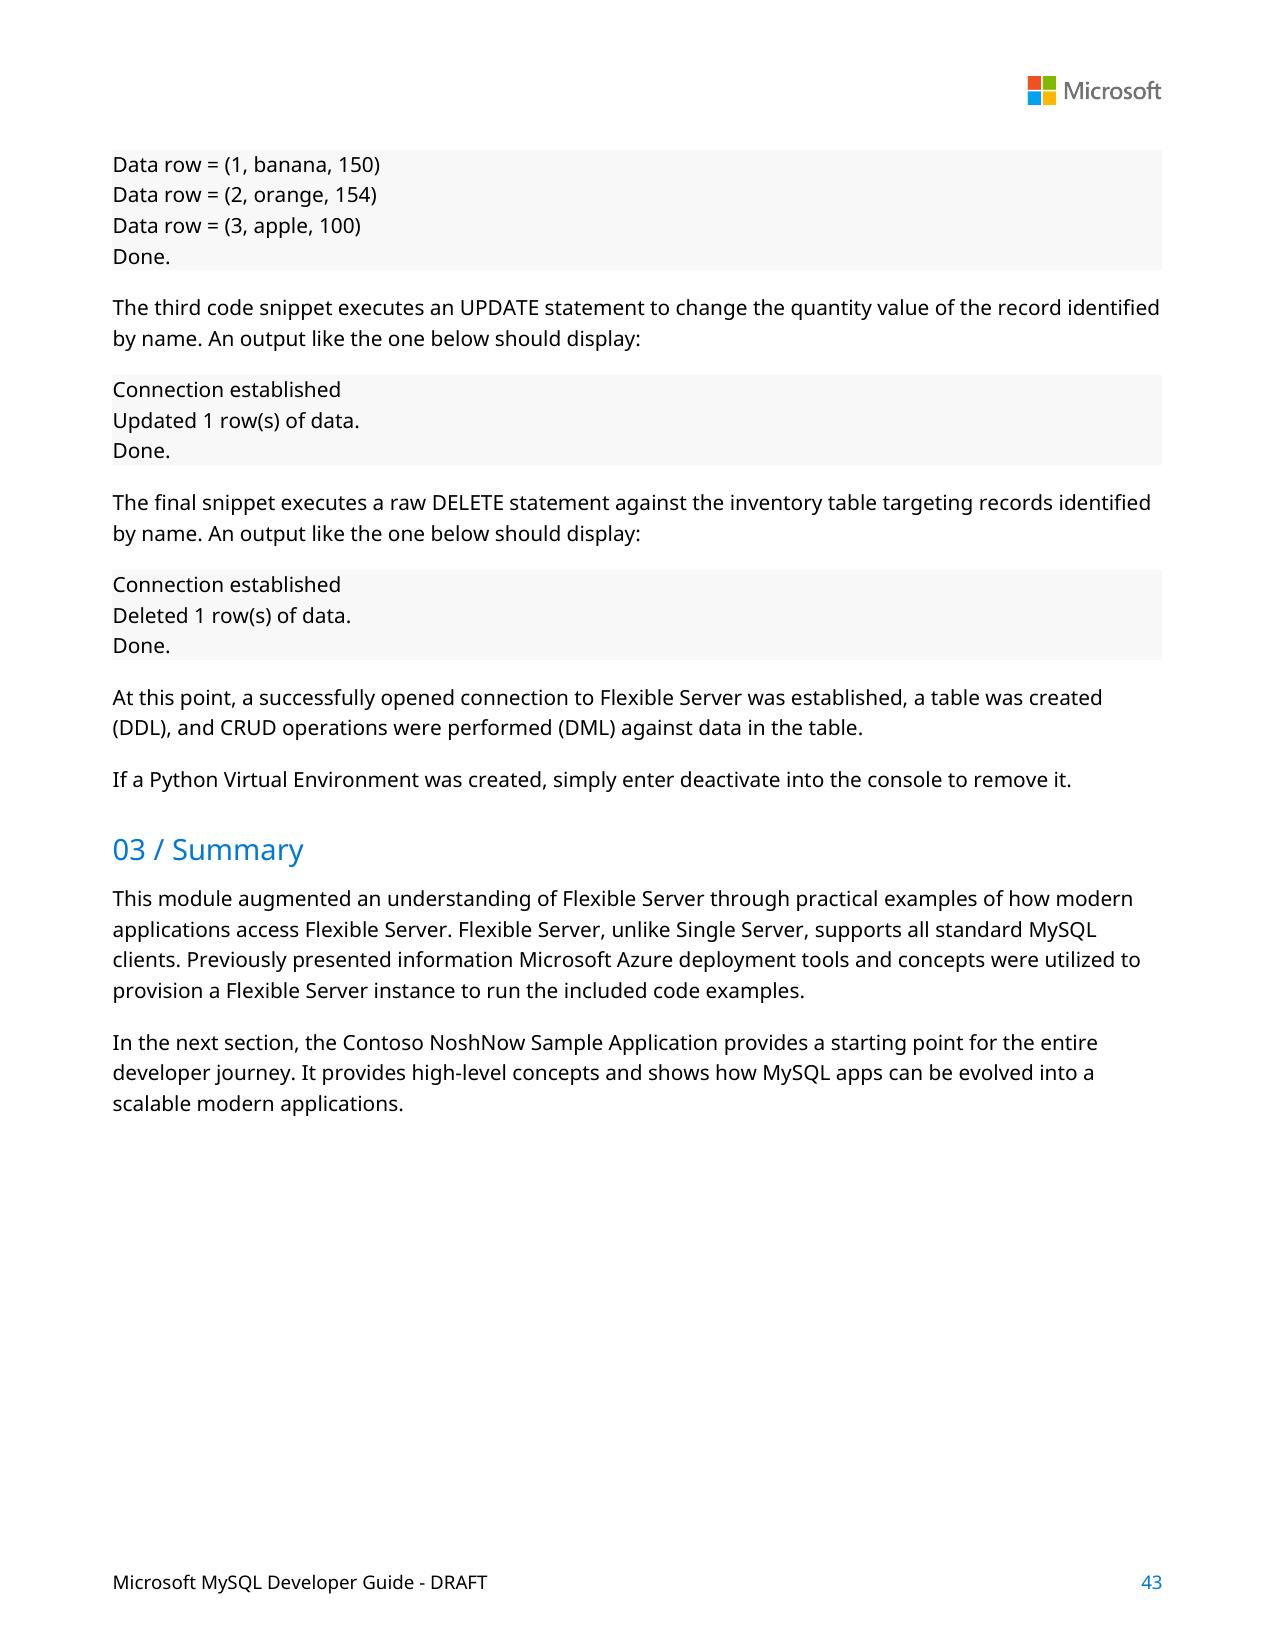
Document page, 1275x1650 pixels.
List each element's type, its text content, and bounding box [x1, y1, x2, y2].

text Connection established Deleted 1 row(s) of data. Done. [112, 570, 1162, 660]
text At this point, a successfully opened connection to Flexible Server was established, a table was created (DDL), and CRUD operations were performed (DML) against data in the table. [112, 683, 1162, 742]
text In the next section, the Contoso NoshNow Sample Application provides a starting point for the entire developer journey. It provides high-level concepts and shows how MySQL apps can be evolved into a scalable modern applications. [112, 1028, 1162, 1117]
picture [1026, 75, 1163, 107]
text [112, 150, 1162, 270]
subtitle 03 / Summary [112, 829, 1162, 869]
text This module augmented an understanding of Flexible Server through practical examples of how modern applications access Flexible Server. Flexible Server, unlike Single Server, supports all standard MySQL clients. Previously presented information Microsoft Azure deployment tools and concepts were utilized to provision a Flexible Server instance to run the included code examples. [112, 884, 1162, 1004]
text The third code snippet executes an UPDATE statement to change the quantity value of the record identified by name. An output like the one below should display: [112, 293, 1162, 352]
text The final snippet executes a raw DELETE statement against the inventory table targeting records identified by name. An output like the one below should display: [112, 488, 1162, 547]
text If a Python Virtual Environment was created, simply enter deactivate into the console to remove it. [112, 765, 1162, 793]
text Connection established Updated 1 row(s) of data. Done. [112, 375, 1162, 465]
